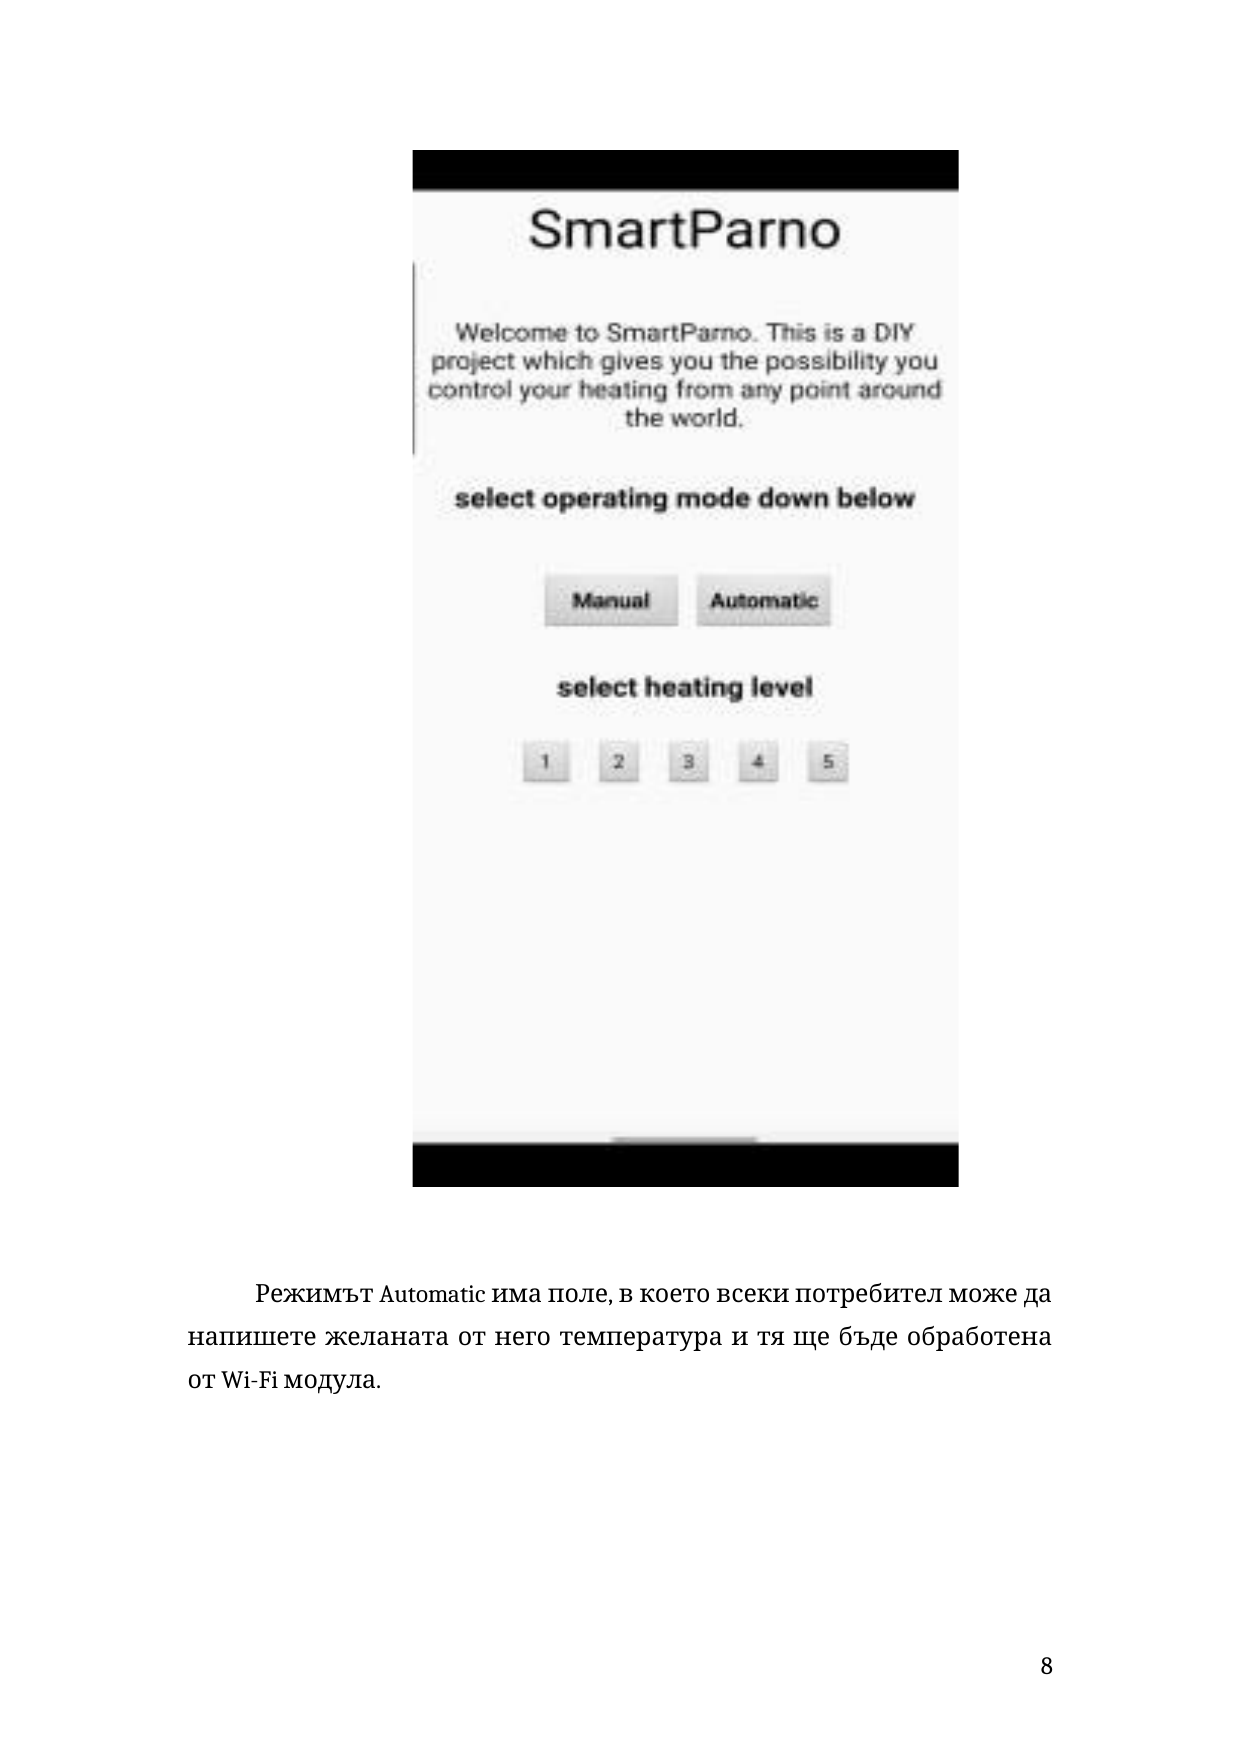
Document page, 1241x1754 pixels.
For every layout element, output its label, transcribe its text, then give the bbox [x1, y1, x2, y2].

text Режимът Automatic има поле, в което всеки потребител може да напишете желаната от него температура и тя ще бъде обработена от Wi-Fi модула. [187, 1279, 1053, 1394]
picture [412, 150, 959, 1187]
